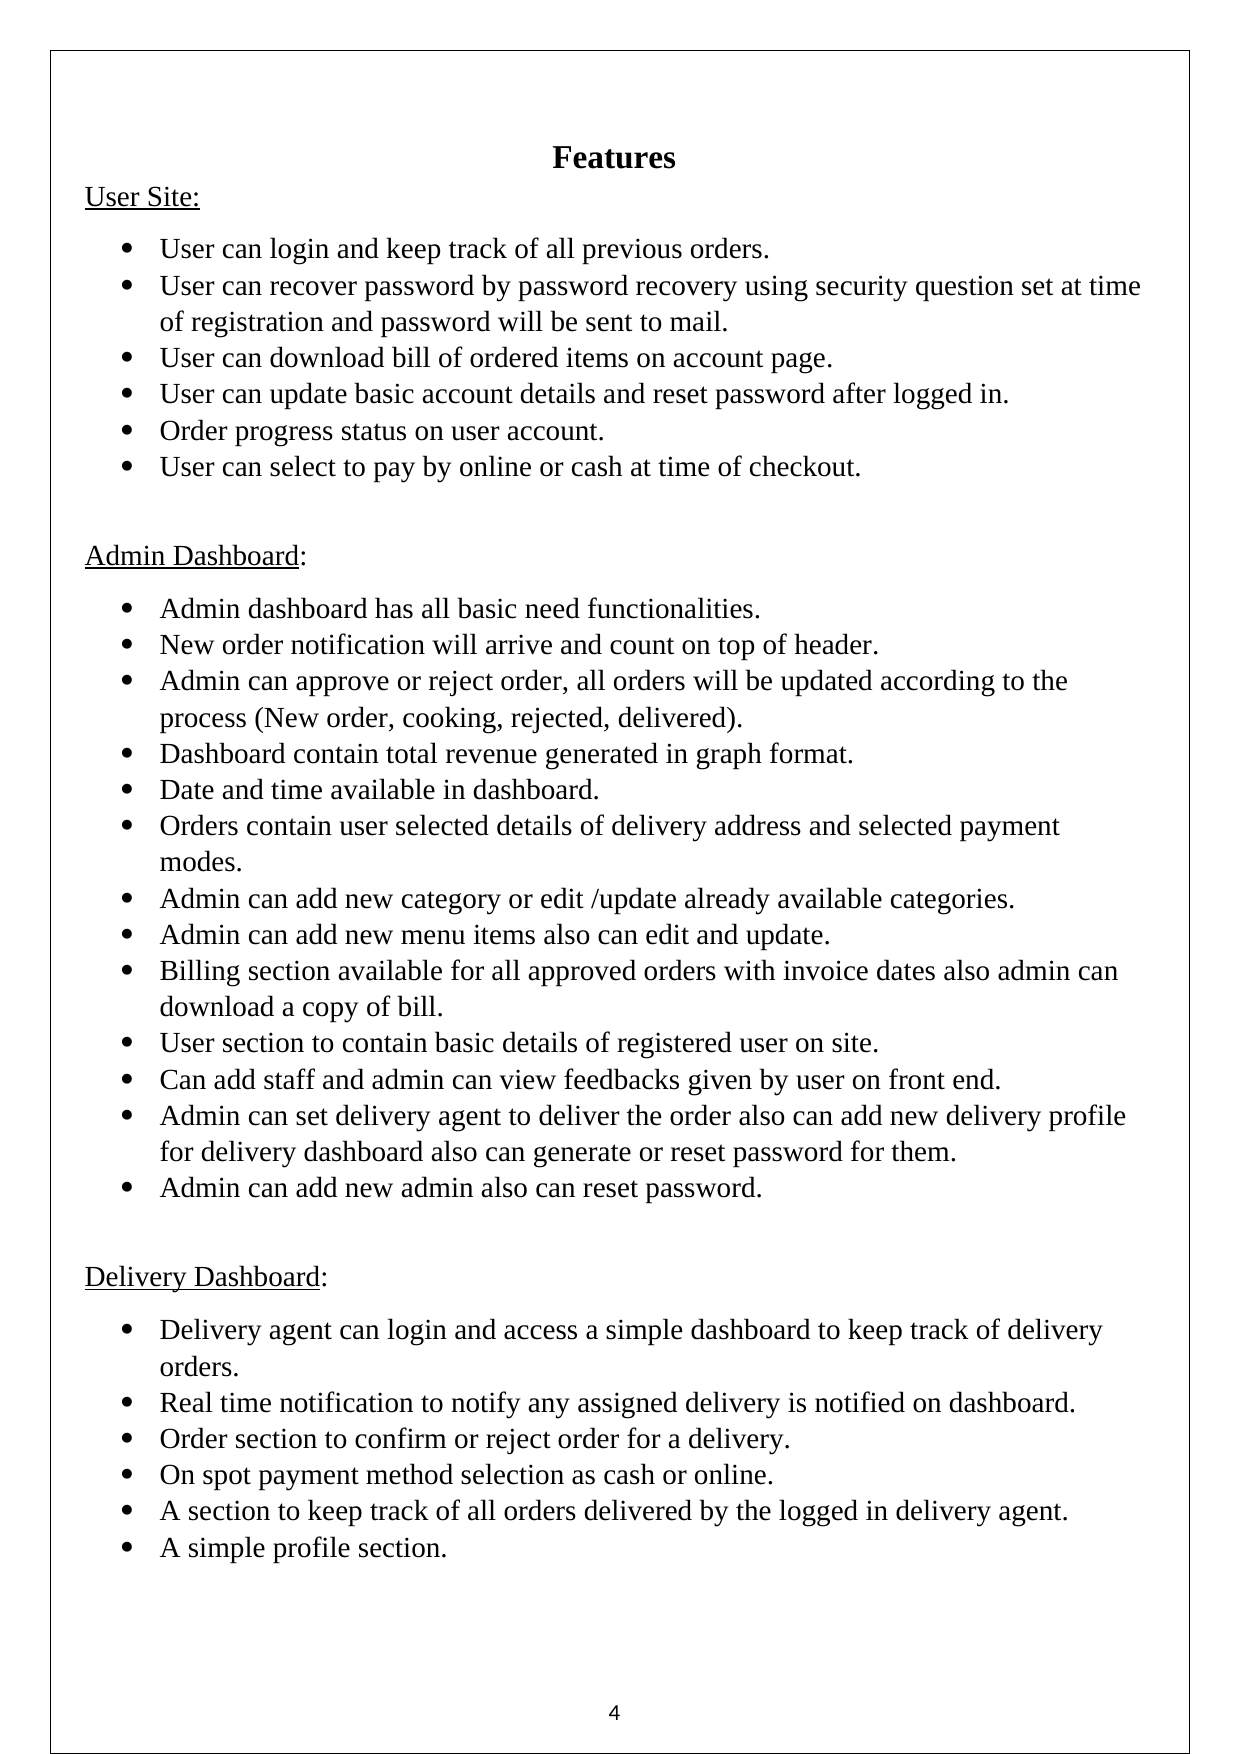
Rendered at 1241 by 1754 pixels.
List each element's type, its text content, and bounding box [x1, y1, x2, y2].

list User can select to pay by online or cash at time of checkout. [122, 449, 1144, 483]
list Date and time available in dashboard. [122, 772, 1144, 806]
list Order progress status on user account. [122, 413, 1144, 446]
list A simple profile section. [122, 1530, 1144, 1563]
list On spot payment method selection as cash or online. [122, 1457, 1144, 1491]
list User can login and keep track of all previous orders. [122, 232, 1144, 265]
list Orders contain user selected details of delivery address and selected payment modes. [122, 808, 1144, 878]
list Admin can add new category or edit /update already available categories. [122, 881, 1144, 914]
list Admin can set delivery agent to deliver the order also can add new delivery profile for delivery dashboard also can generate or reset password for them. [122, 1098, 1144, 1168]
list Admin can approve or reject order, all orders will be updated according to the process (New order, cooking, rejected, delivered). [122, 663, 1144, 733]
list New order notification will arrive and count on top of header. [122, 627, 1144, 661]
list A section to keep track of all orders delivered by the logged in delivery agent. [122, 1493, 1144, 1527]
list Order section to confirm or reject order for a delivery. [122, 1421, 1144, 1455]
list Can add staff and admin can view feedbacks given by user on front end. [122, 1062, 1144, 1096]
list Real time notification to notify any assigned delivery is notified on dashboard. [122, 1385, 1144, 1418]
text User Site: [84, 179, 1144, 212]
text Delivery Dashboard: [84, 1259, 1144, 1293]
list User section to contain basic details of registered user on site. [122, 1026, 1144, 1059]
list User can download bill of ordered items on account page. [122, 340, 1144, 374]
text Admin Dashboard: [84, 538, 1144, 572]
list Dashboard contain total revenue generated in graph format. [122, 736, 1144, 769]
list Admin can add new menu items also can edit and update. [122, 917, 1144, 951]
list Billing section available for all approved orders with invoice dates also admin can download a copy of bill. [122, 953, 1144, 1023]
list User can update basic account details and reset password after logged in. [122, 377, 1144, 410]
subtitle Features [84, 137, 1144, 176]
list Admin dashboard has all basic need functionalities. [122, 591, 1144, 624]
list Admin can add new admin also can reset password. [122, 1171, 1144, 1204]
list Delivery agent can login and access a simple dashboard to keep track of delivery orders. [122, 1312, 1144, 1382]
list User can recover password by password recovery using security question set at time of registration and password will be sent to mail. [122, 268, 1144, 338]
